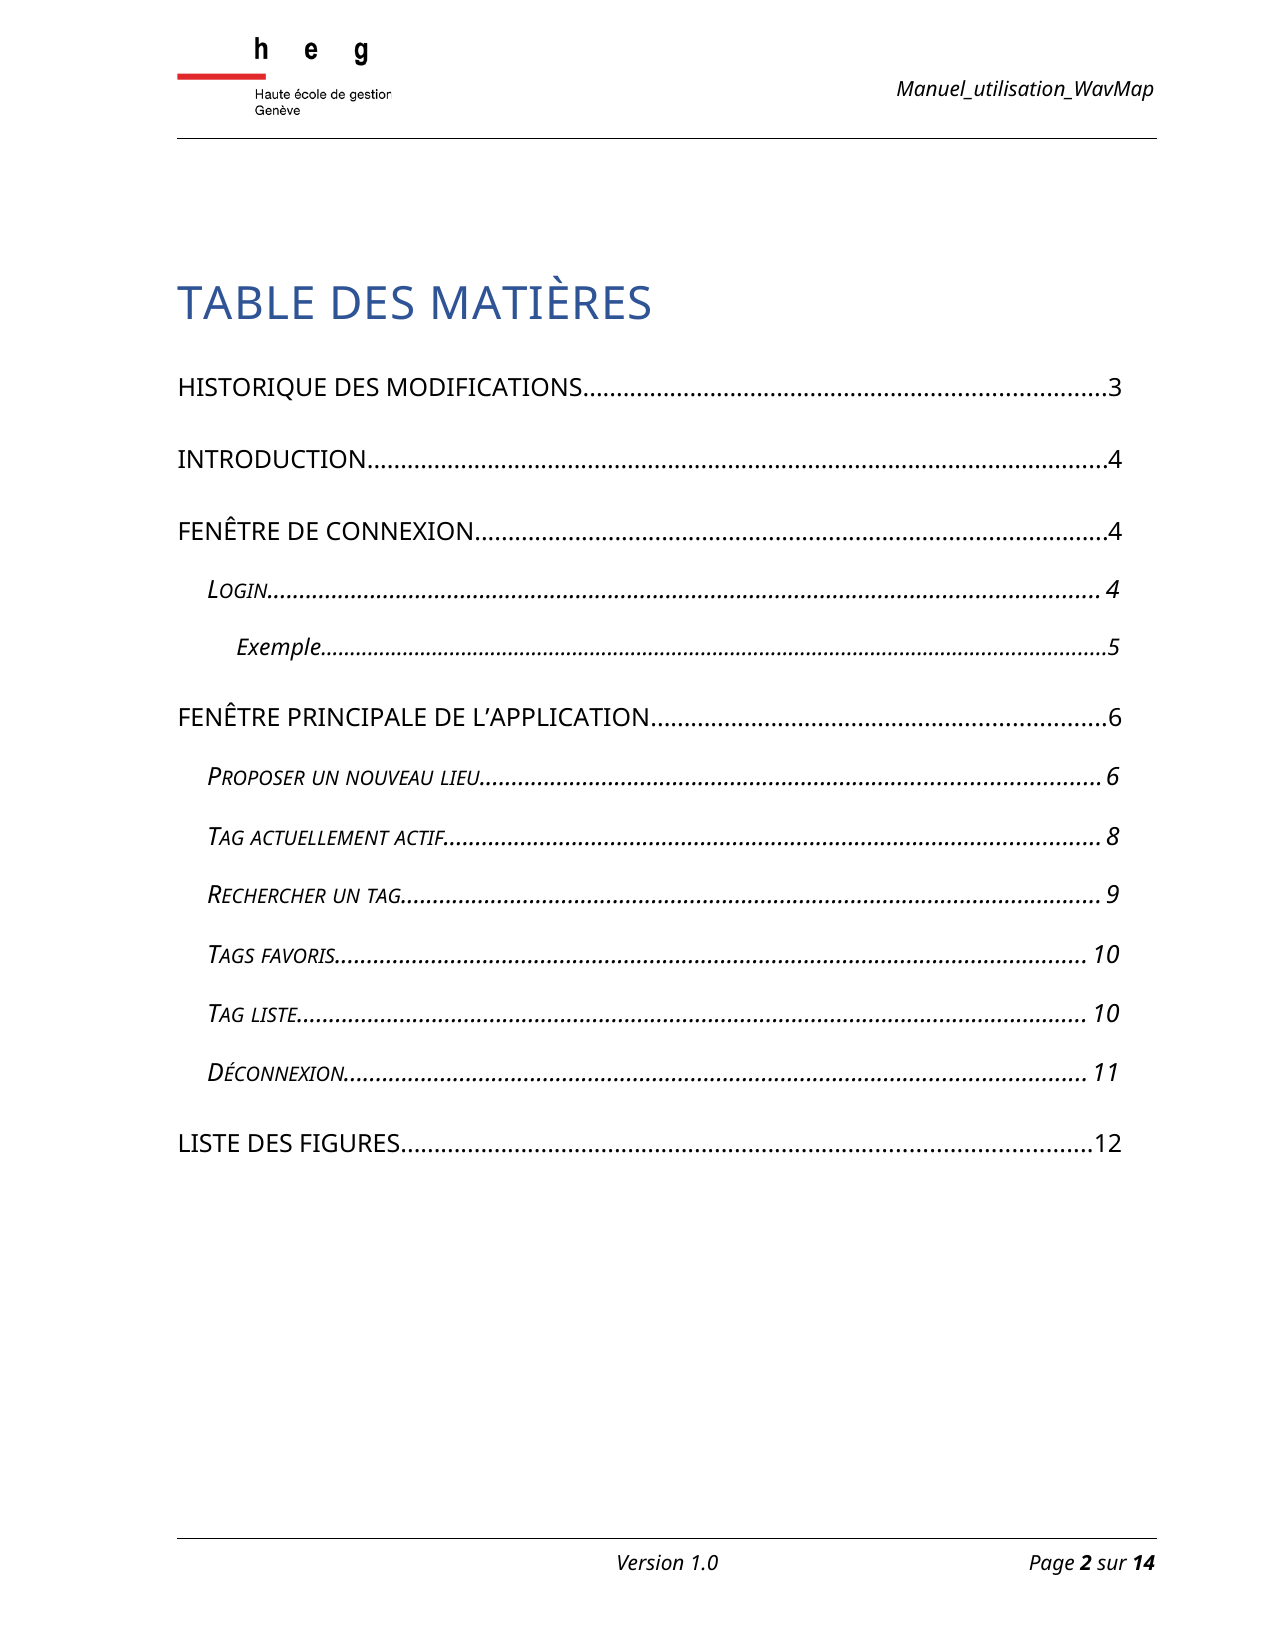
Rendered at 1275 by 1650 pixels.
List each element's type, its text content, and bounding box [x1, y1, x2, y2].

text Déconnexion 11 [344, 1054, 1157, 1088]
text Exemple 5 [236, 631, 1157, 662]
text Historique des modifications 3 [177, 370, 1157, 404]
text Rechercher un tag 9 [207, 877, 1157, 911]
text Tags favoris 10 [207, 936, 1157, 970]
subtitle Table des matières [177, 270, 1157, 332]
text Proposer un nouveau lieu 6 [207, 759, 1157, 793]
picture [177, 35, 392, 116]
text Tag actuellement actif 8 [207, 818, 1157, 852]
text Login 4 [207, 572, 1157, 606]
text FENÊTRE pRINCIPALE DE L’APPLICATION 6 [177, 700, 1157, 734]
text Liste des figures 12 [400, 1126, 1157, 1160]
text Tag liste 10 [207, 995, 1157, 1029]
text INTRODUCTION 4 [177, 442, 1157, 476]
text FENÊTRE DE CONNEXION 4 [177, 513, 1157, 547]
